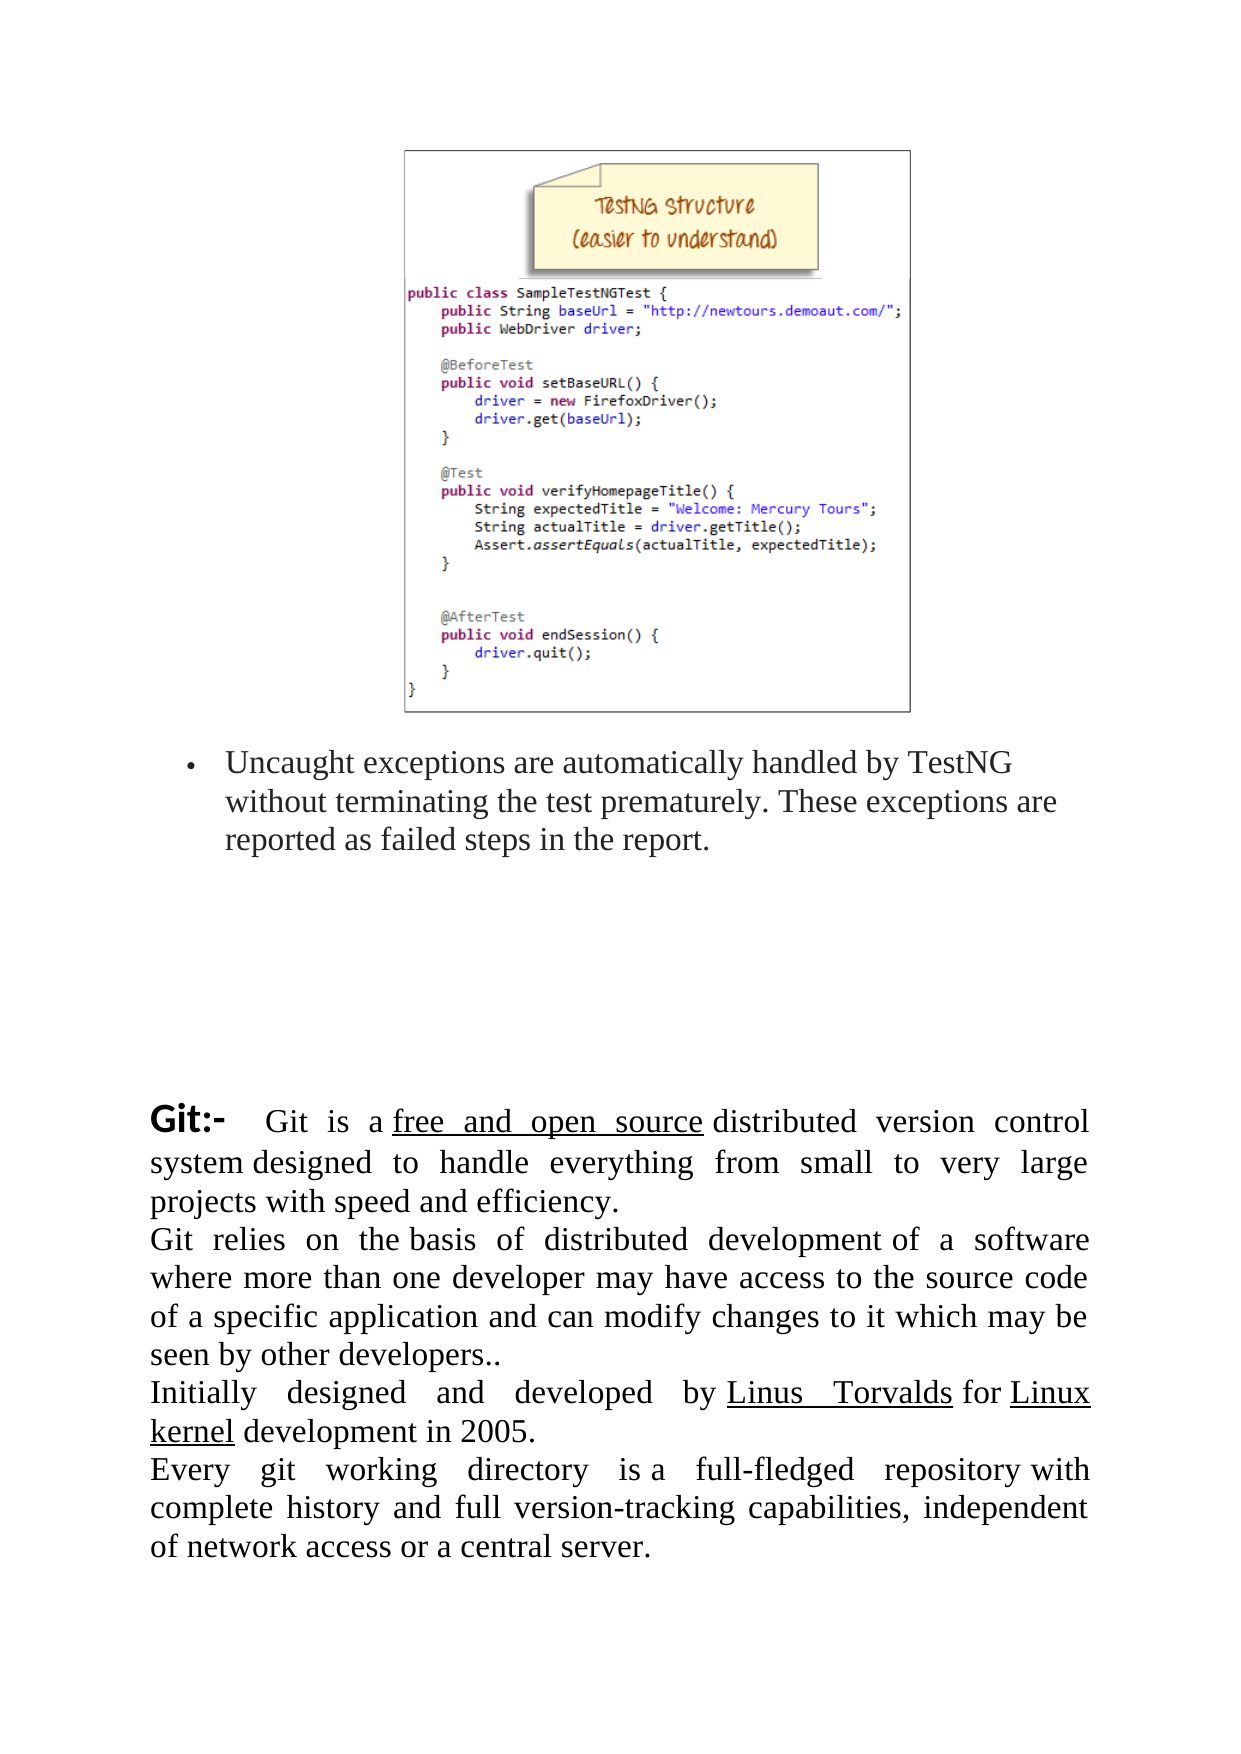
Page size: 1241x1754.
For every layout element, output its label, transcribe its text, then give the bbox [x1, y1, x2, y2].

text Git:- Git is a free and open source distributed version control system designed to handle everything from small to very large projects with speed and efficiency. [150, 1092, 1090, 1219]
text Git relies on the basis of distributed development of a software where more than one developer may have access to the source code of a specific application and can modify changes to it which may be seen by other developers.. [150, 1219, 1090, 1373]
text Initially designed and developed by Linus Torvalds for Linux kernel development in 2005. [150, 1373, 1090, 1449]
picture [404, 150, 911, 714]
list Uncaught exceptions are automatically handled by TestNG without terminating the test prematurely. These exceptions are reported as failed steps in the report. [187, 743, 1090, 858]
text Every git working directory is a full-fledged repository with complete history and full version-tracking capabilities, independent of network access or a central server. [150, 1449, 1090, 1564]
